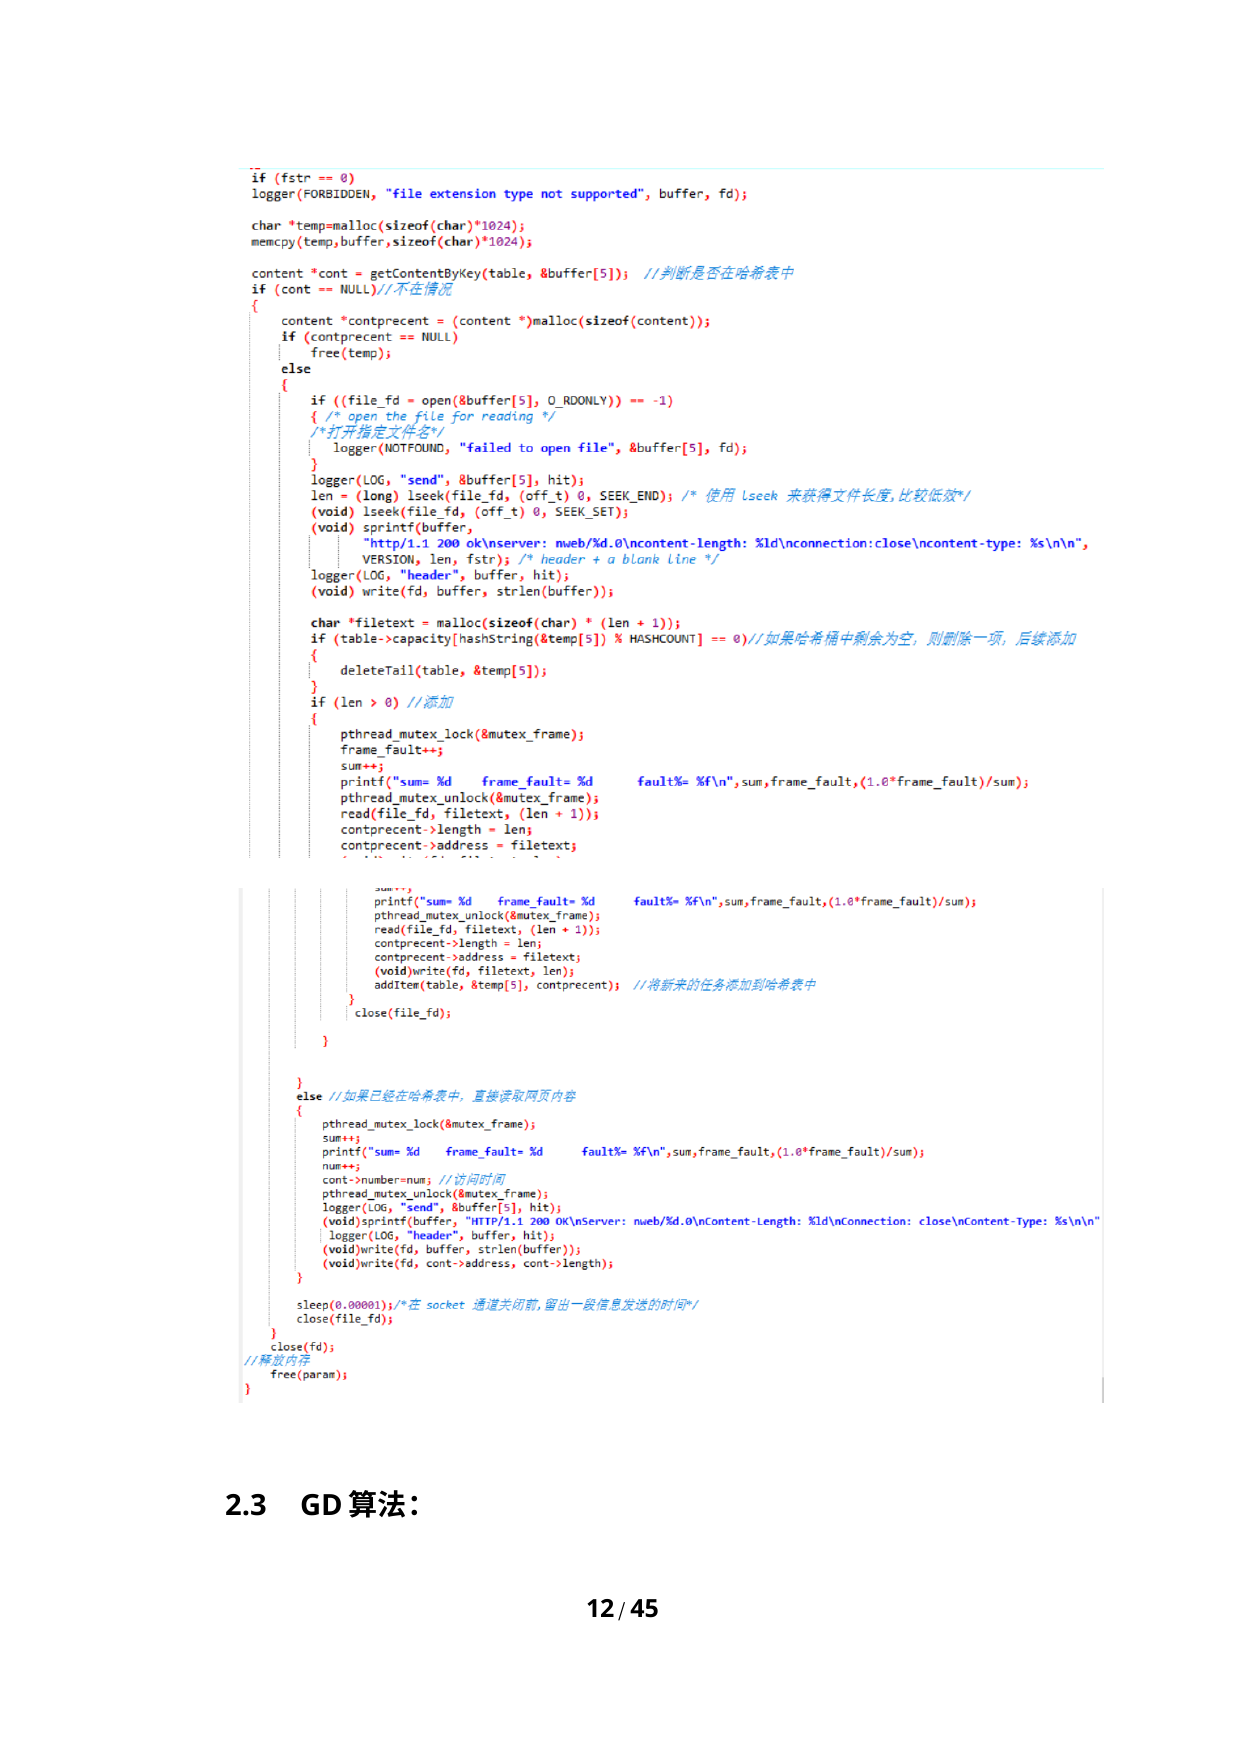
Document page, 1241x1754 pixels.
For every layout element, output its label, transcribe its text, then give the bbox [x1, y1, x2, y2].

list GD算法： [225, 1470, 1053, 1535]
